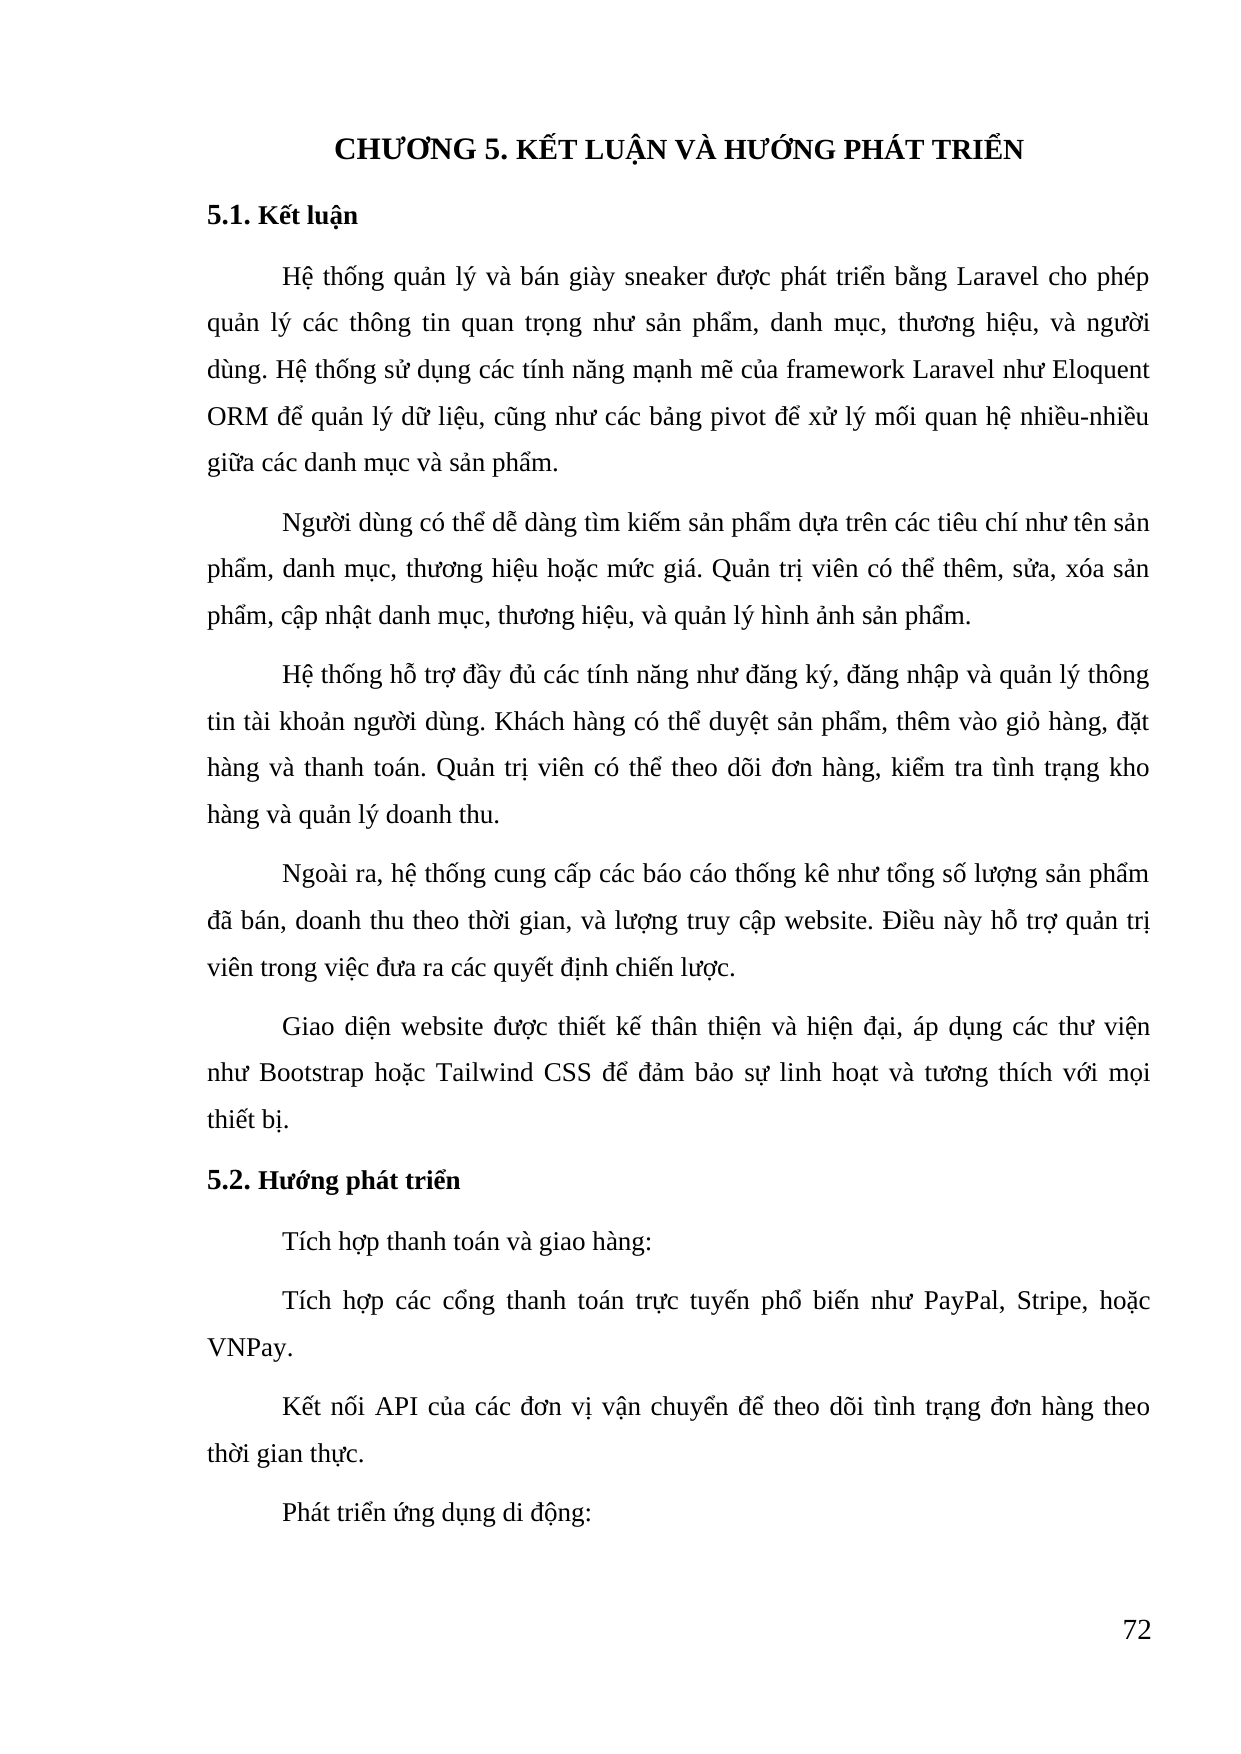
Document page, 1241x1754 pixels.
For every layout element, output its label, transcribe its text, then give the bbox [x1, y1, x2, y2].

text Tích hợp thanh toán và giao hàng: [207, 1225, 1152, 1256]
subtitle Kết luận [207, 197, 1152, 231]
text Ngoài ra, hệ thống cung cấp các báo cáo thống kê như tổng số lượng sản phẩm đã bán, doanh thu theo thời gian, và lượng truy cập website. Điều này hỗ trợ quản trị viên trong việc đưa ra các quyết định chiến lược. [207, 857, 1152, 982]
text Kết nối API của các đơn vị vận chuyển để theo dõi tình trạng đơn hàng theo thời gian thực. [207, 1390, 1152, 1468]
text Hệ thống quản lý và bán giày sneaker được phát triển bằng Laravel cho phép quản lý các thông tin quan trọng như sản phẩm, danh mục, thương hiệu, và người dùng. Hệ thống sử dụng các tính năng mạnh mẽ của framework Laravel như Eloquent ORM để quản lý dữ liệu, cũng như các bảng pivot để xử lý mối quan hệ nhiều-nhiều giữa các danh mục và sản phẩm. [207, 260, 1152, 478]
subtitle Hướng phát triển [207, 1162, 1152, 1196]
text Phát triển ứng dụng di động: [207, 1496, 1152, 1527]
text Người dùng có thể dễ dàng tìm kiếm sản phẩm dựa trên các tiêu chí như tên sản phẩm, danh mục, thương hiệu hoặc mức giá. Quản trị viên có thể thêm, sửa, xóa sản phẩm, cập nhật danh mục, thương hiệu, và quản lý hình ảnh sản phẩm. [207, 506, 1152, 630]
subtitle KẾT LUẬN VÀ HƯỚNG PHÁT TRIỂN [207, 131, 1152, 167]
text Hệ thống hỗ trợ đầy đủ các tính năng như đăng ký, đăng nhập và quản lý thông tin tài khoản người dùng. Khách hàng có thể duyệt sản phẩm, thêm vào giỏ hàng, đặt hàng và thanh toán. Quản trị viên có thể theo dõi đơn hàng, kiểm tra tình trạng kho hàng và quản lý doanh thu. [207, 658, 1152, 829]
text Giao diện website được thiết kế thân thiện và hiện đại, áp dụng các thư viện như Bootstrap hoặc Tailwind CSS để đảm bảo sự linh hoạt và tương thích với mọi thiết bị. [207, 1010, 1152, 1134]
text Tích hợp các cổng thanh toán trực tuyến phổ biến như PayPal, Stripe, hoặc VNPay. [207, 1284, 1152, 1362]
